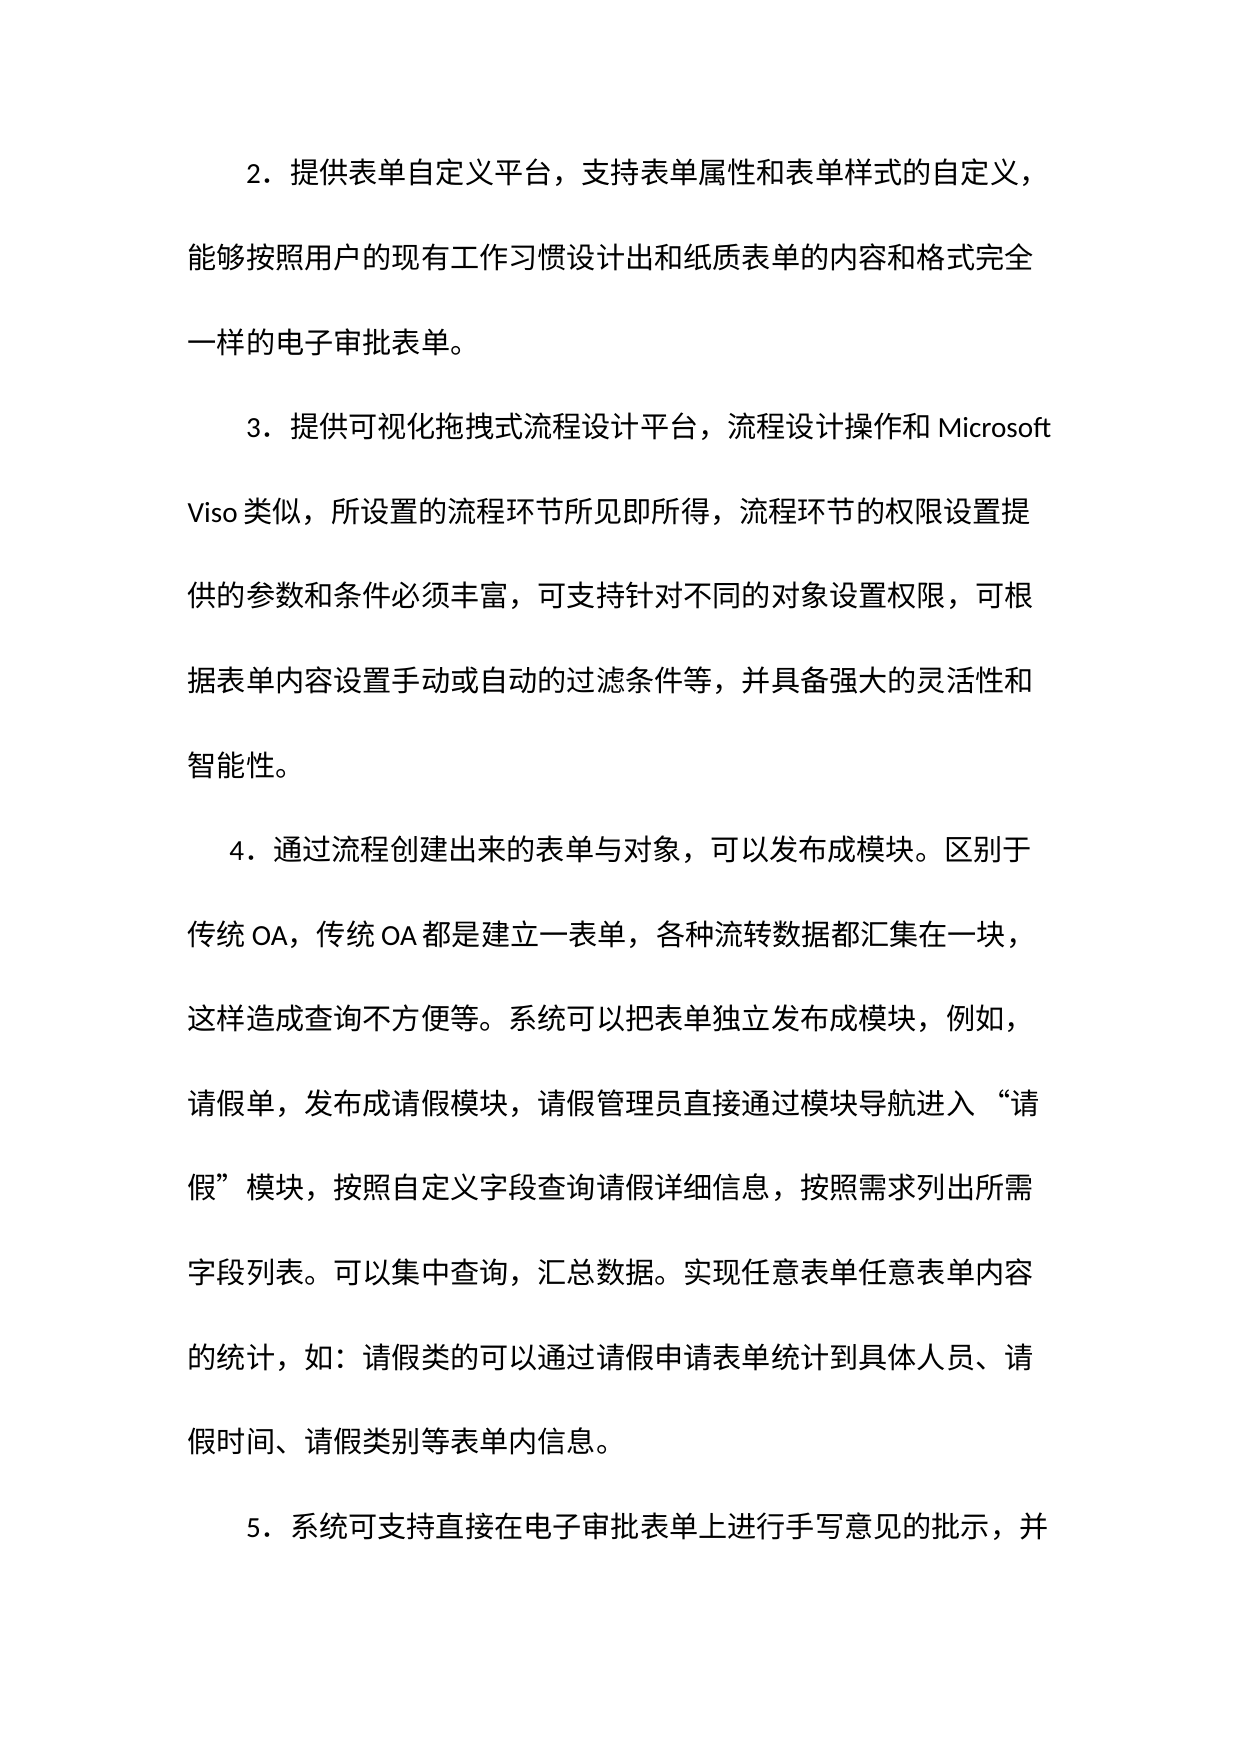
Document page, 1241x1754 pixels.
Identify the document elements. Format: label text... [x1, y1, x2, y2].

list 提供表单自定义平台，支持表单属性和表单样式的自定义，能够按照用户的现有工作习惯设计出和纸质表单的内容和格式完全一样的电子审批表单。 [187, 150, 1053, 361]
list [187, 1503, 1053, 1546]
list 通过流程创建出来的表单与对象，可以发布成模块。区别于传统OA，传统OA都是建立一表单，各种流转数据都汇集在一块，这样造成查询不方便等。系统可以把表单独立发布成模块，例如，请假单，发布成请假模块，请假管理员直接通过模块导航进入 “请假”模块，按照自定义字段查询请假详细信息，按照需求列出所需字段列表。可以集中查询，汇总数据。实现任意表单任意表单内容的统计，如：请假类的可以通过请假申请表单统计到具体人员、请假时间、请假类别等表单内信息。 [187, 827, 1053, 1461]
list 提供可视化拖拽式流程设计平台，流程设计操作和Microsoft Viso类似，所设置的流程环节所见即所得，流程环节的权限设置提供的参数和条件必须丰富，可支持针对不同的对象设置权限，可根据表单内容设置手动或自动的过滤条件等，并具备强大的灵活性和智能性。 [187, 404, 1053, 784]
